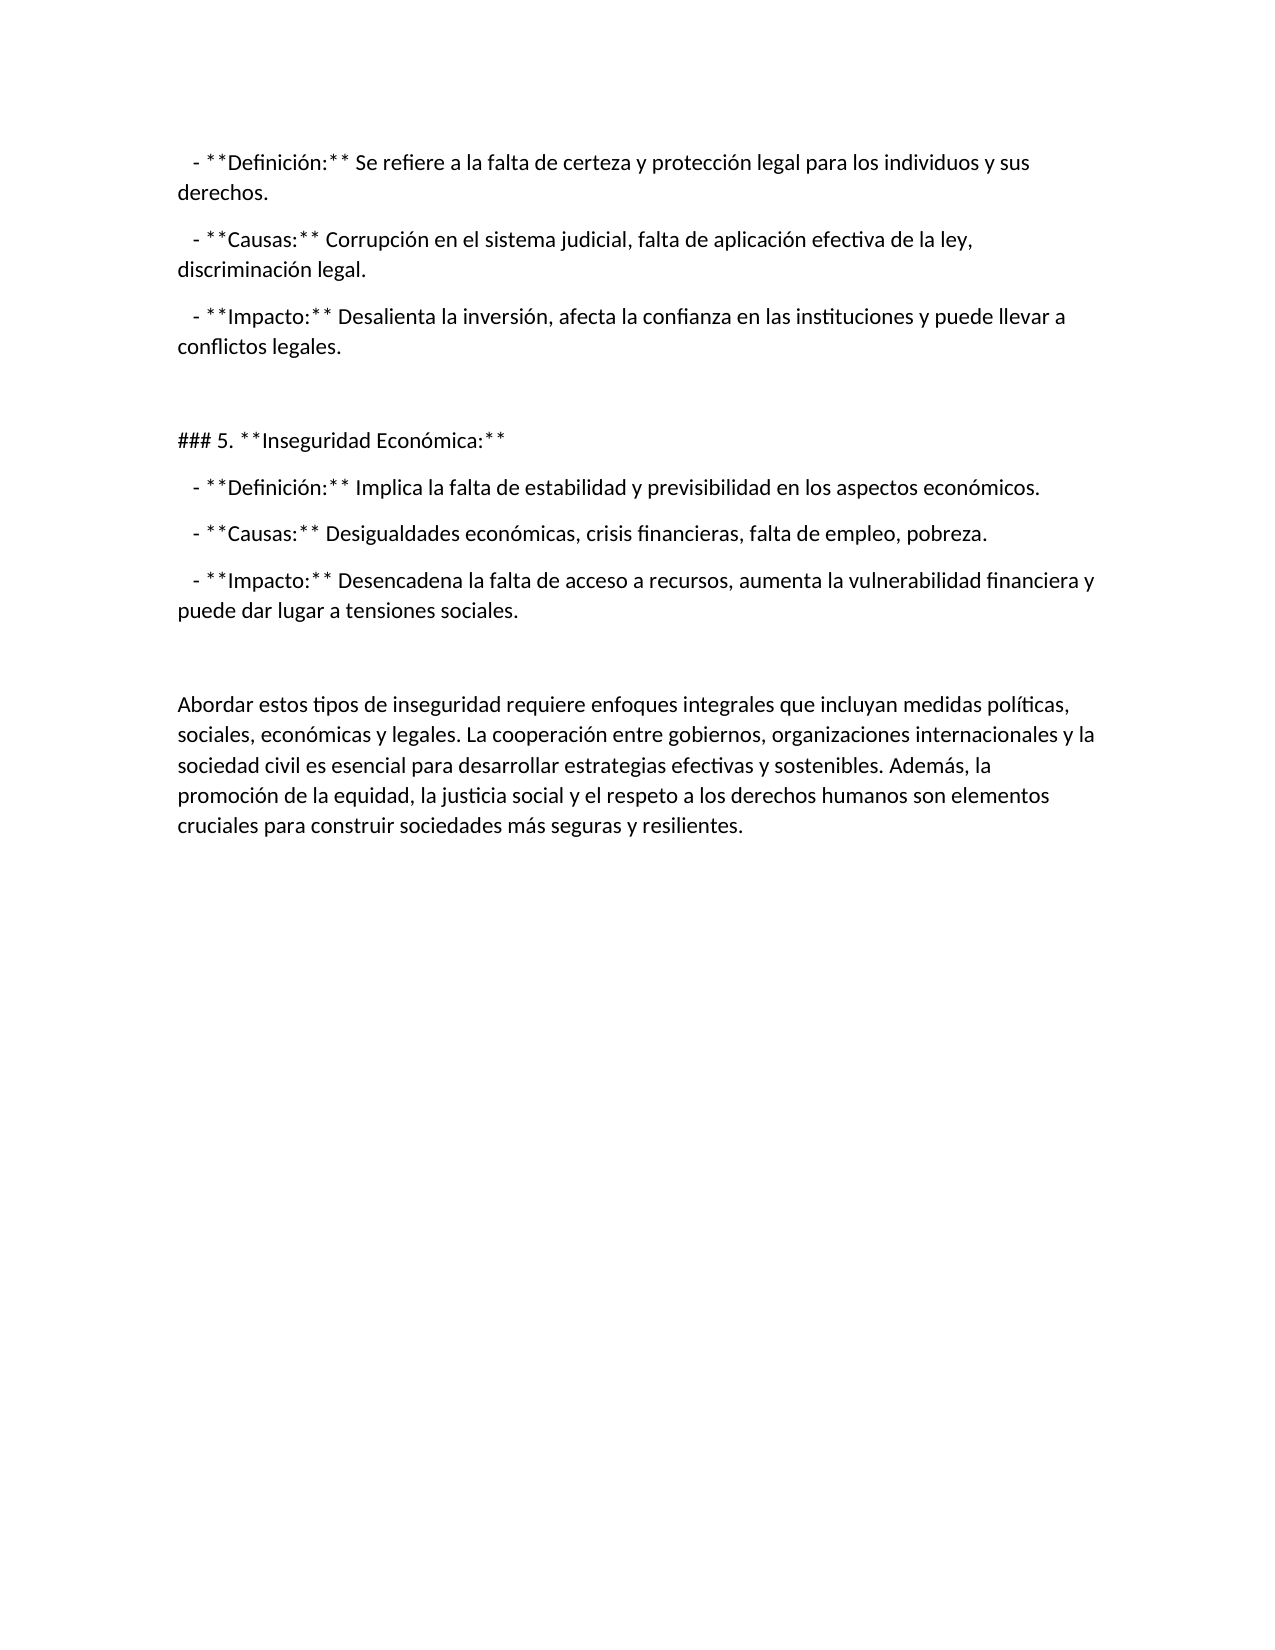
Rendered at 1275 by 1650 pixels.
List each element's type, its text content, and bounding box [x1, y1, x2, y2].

text - **Definición:** Implica la falta de estabilidad y previsibilidad en los aspectos económicos. [177, 473, 1098, 501]
text - **Definición:** Se refiere a la falta de certeza y protección legal para los individuos y sus derechos. [177, 148, 1098, 206]
text - **Causas:** Desigualdades económicas, crisis financieras, falta de empleo, pobreza. [177, 519, 1098, 547]
text - **Impacto:** Desalienta la inversión, afecta la confianza en las instituciones y puede llevar a conflictos legales. [177, 302, 1098, 360]
text - **Impacto:** Desencadena la falta de acceso a recursos, aumenta la vulnerabilidad financiera y puede dar lugar a tensiones sociales. [177, 566, 1098, 624]
text - **Causas:** Corrupción en el sistema judicial, falta de aplicación efectiva de la ley, discriminación legal. [177, 225, 1098, 283]
text ### 5. **Inseguridad Económica:** [177, 426, 1098, 454]
text Abordar estos tipos de inseguridad requiere enfoques integrales que incluyan medidas políticas, sociales, económicas y legales. La cooperación entre gobiernos, organizaciones internacionales y la sociedad civil es esencial para desarrollar estrategias efectivas y sostenibles. Además, la promoción de la equidad, la justicia social y el respeto a los derechos humanos son elementos cruciales para construir sociedades más seguras y resilientes. [177, 690, 1098, 839]
